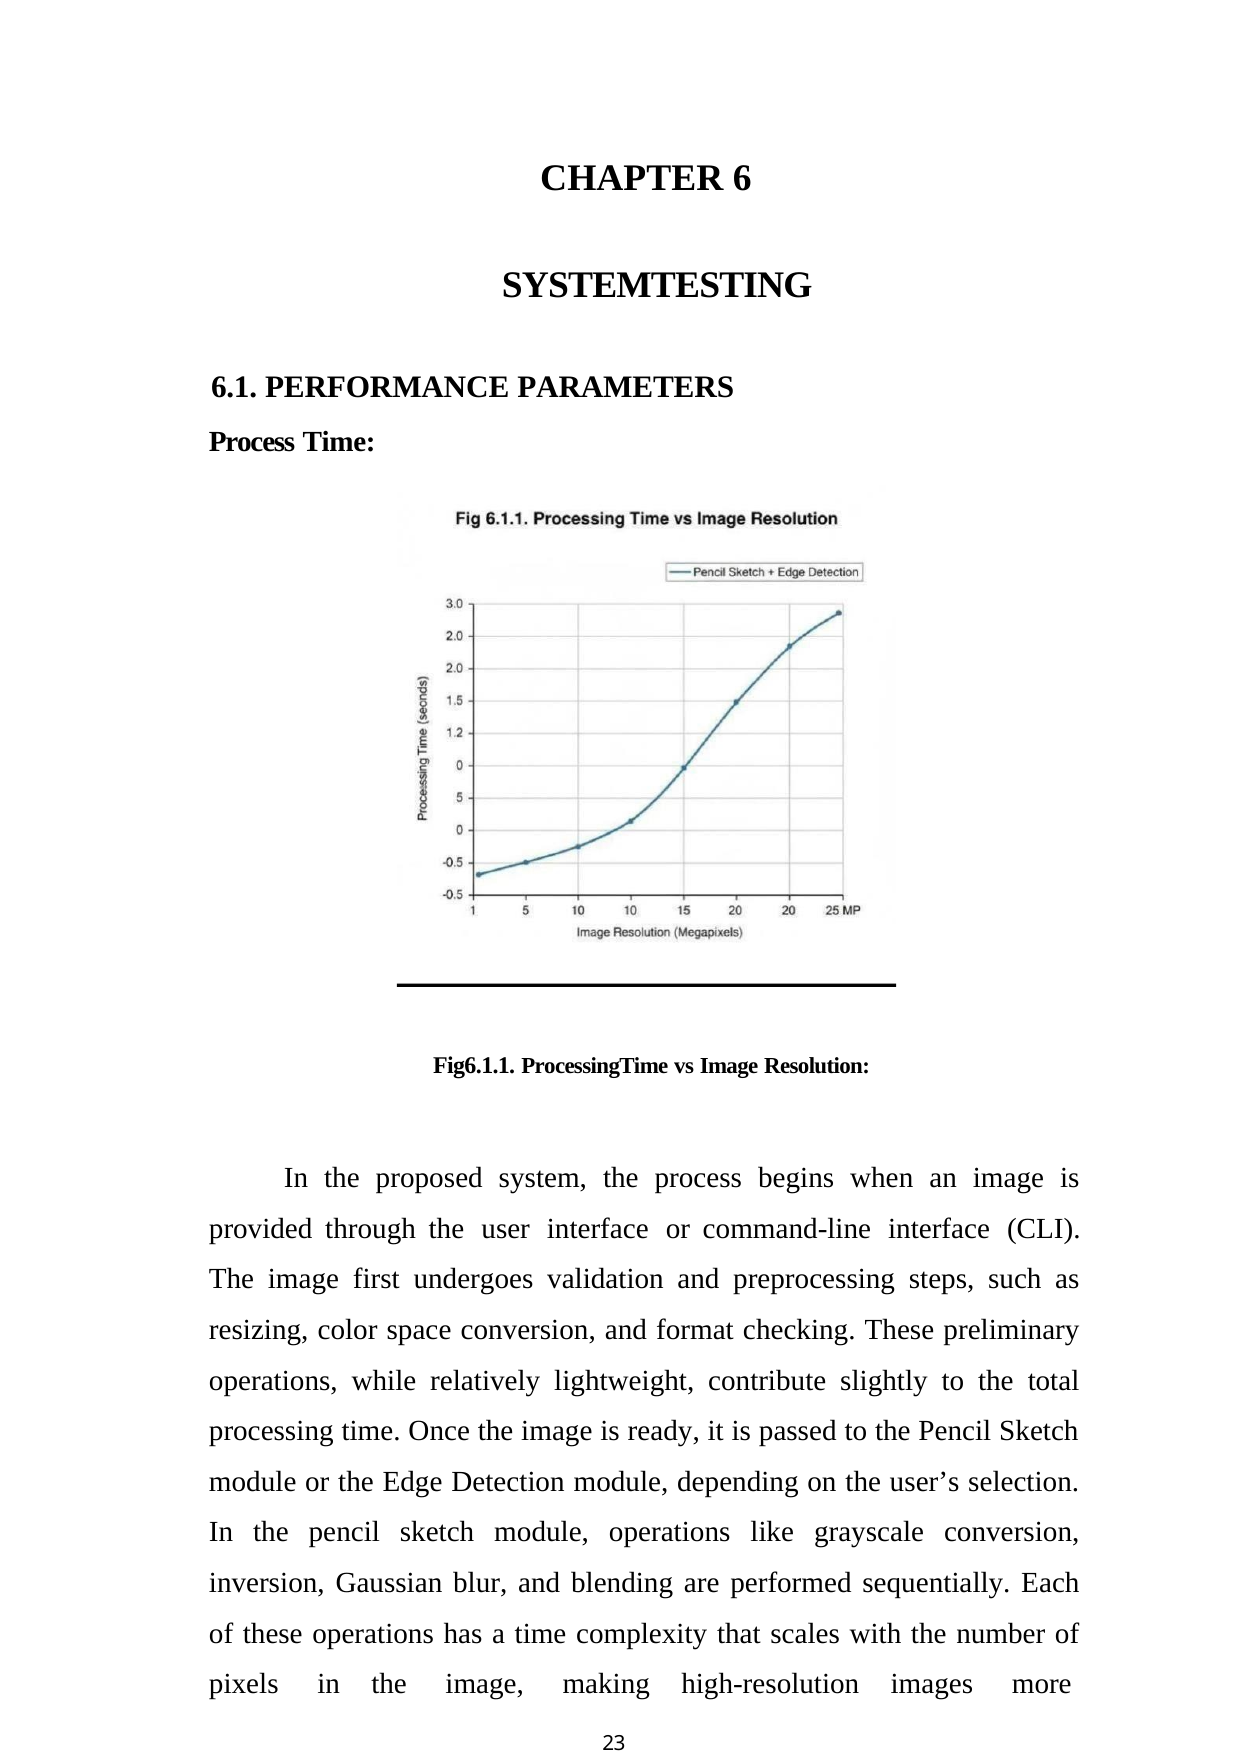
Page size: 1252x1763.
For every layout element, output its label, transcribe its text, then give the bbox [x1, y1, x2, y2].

text In the proposed system, the process begins when an image is provided through the user interface or command-line interface (CLI). The image first undergoes validation and preprocessing steps, such as resizing, color space conversion, and format checking. These preliminary operations, while relatively lightweight, contribute slightly to the total processing time. Once the image is ready, it is passed to the Pencil Sketch module or the Edge Detection module, depending on the user’s selection. In the pencil sketch module, operations like grayscale conversion, inversion, Gaussian blur, and blending are performed sequentially. Each of these operations has a time complexity that scales with the number of pixels in the image, making high-resolution images more [209, 1160, 1081, 1700]
subtitle 6.1. PERFORMANCE PARAMETERS [211, 369, 1222, 404]
text Fig6.1.1. ProcessingTime vs Image Resolution: [82, 1052, 1222, 1079]
picture [396, 485, 897, 987]
subtitle CHAPTER 6 SYSTEMTESTING [502, 156, 814, 306]
subtitle Process Time: [209, 424, 1222, 457]
